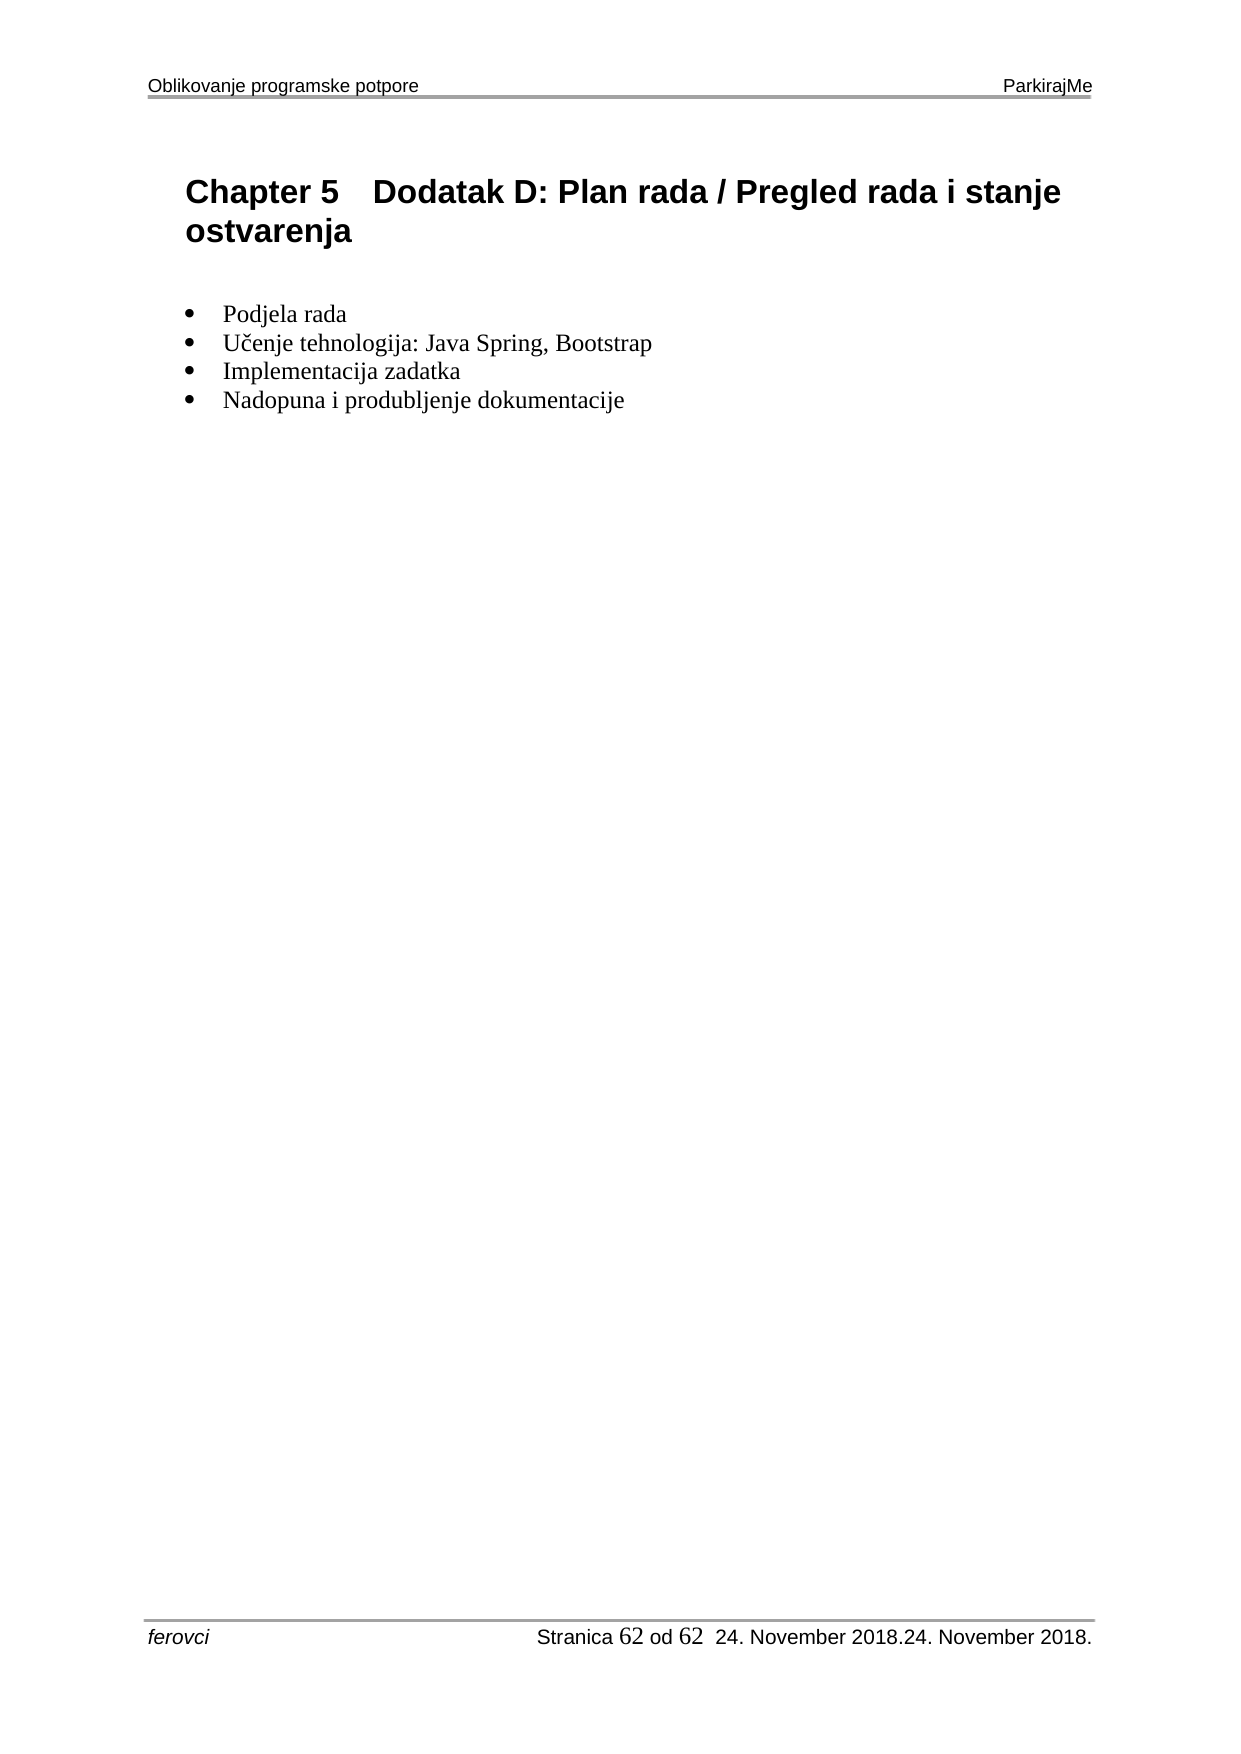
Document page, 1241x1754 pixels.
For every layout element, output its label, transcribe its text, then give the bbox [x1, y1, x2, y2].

list Podjela rada [185, 299, 1093, 328]
picture [147, 95, 1092, 99]
list Učenje tehnologija: Java Spring, Bootstrap [185, 328, 1093, 356]
list Nadopuna i produbljenje dokumentacije [185, 385, 1093, 414]
list Implementacija zadatka [185, 356, 1093, 385]
subtitle Dodatak D: Plan rada / Pregled rada i stanje ostvarenja [185, 173, 1093, 249]
